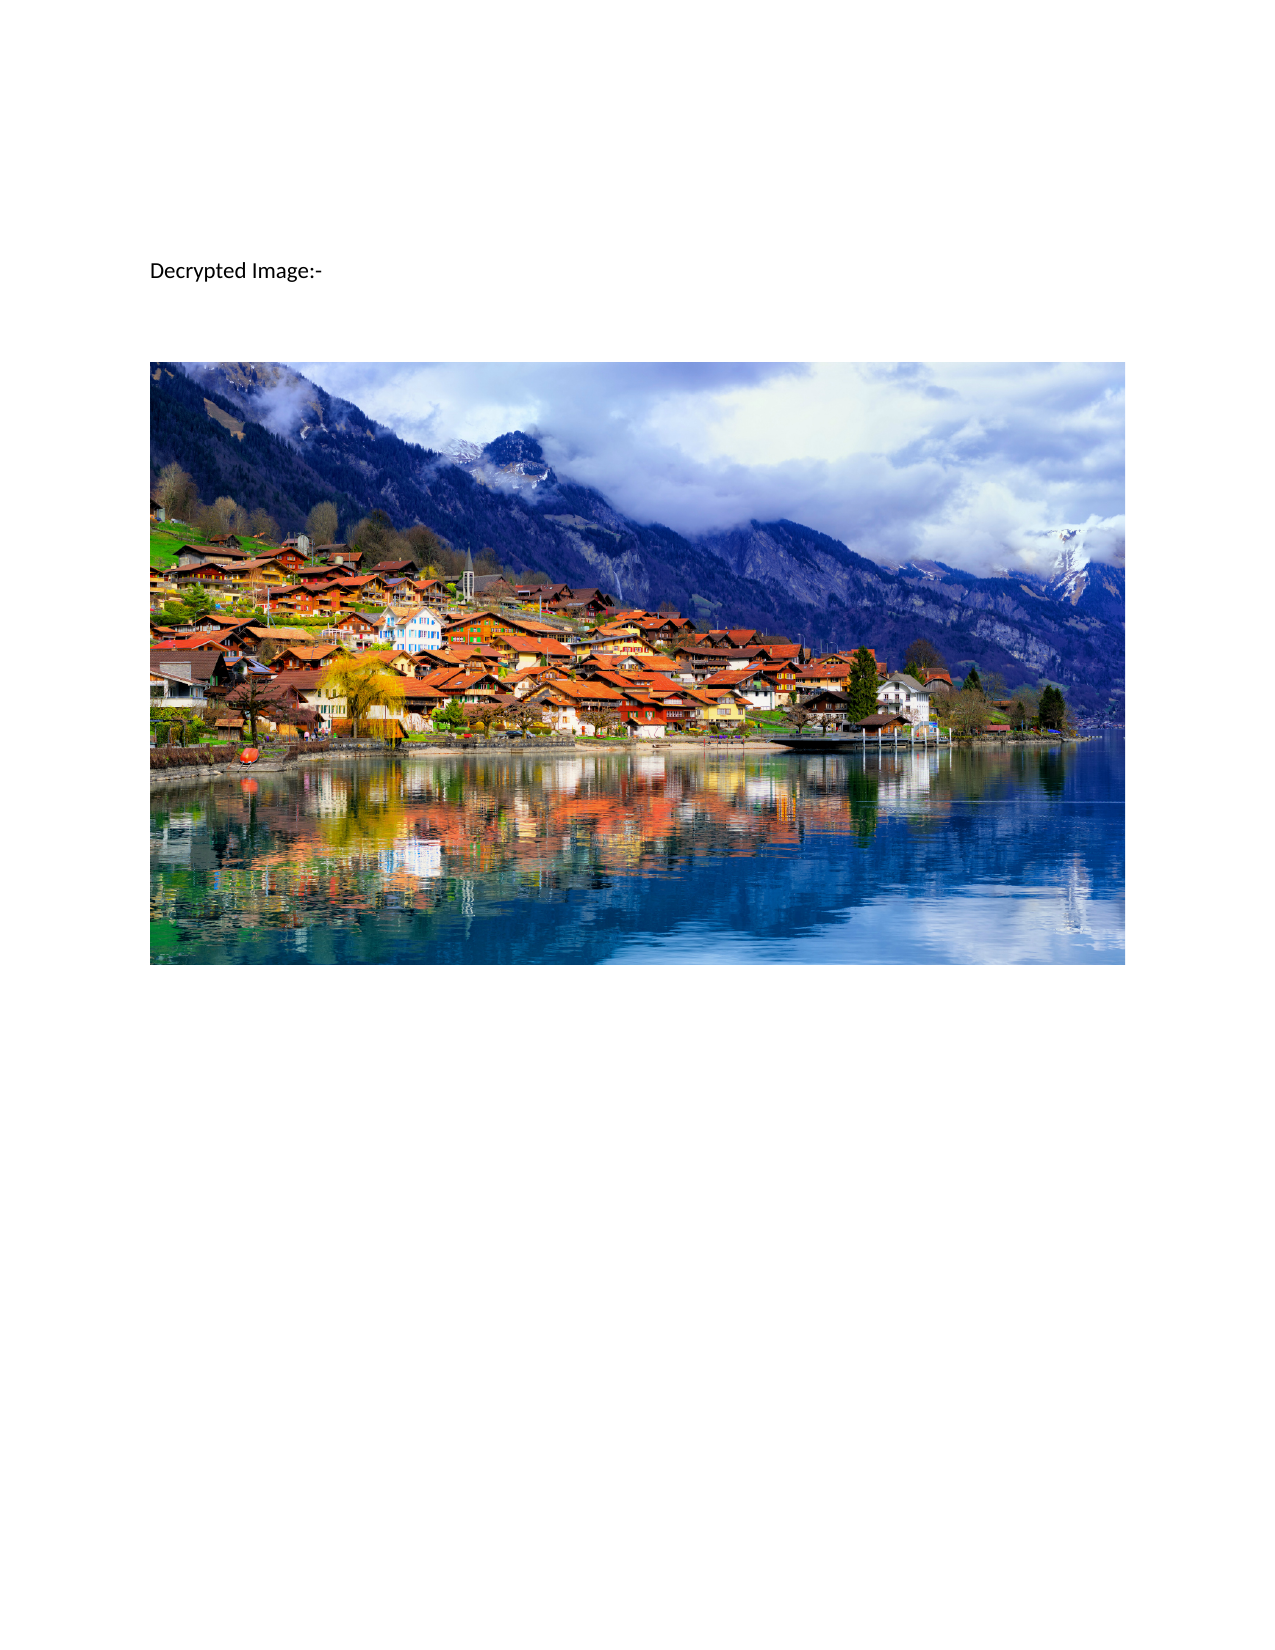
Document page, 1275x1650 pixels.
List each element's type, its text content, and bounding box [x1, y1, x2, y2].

text Decrypted Image:- [150, 256, 1125, 284]
picture [150, 362, 1125, 965]
picture [280, 936, 292, 943]
